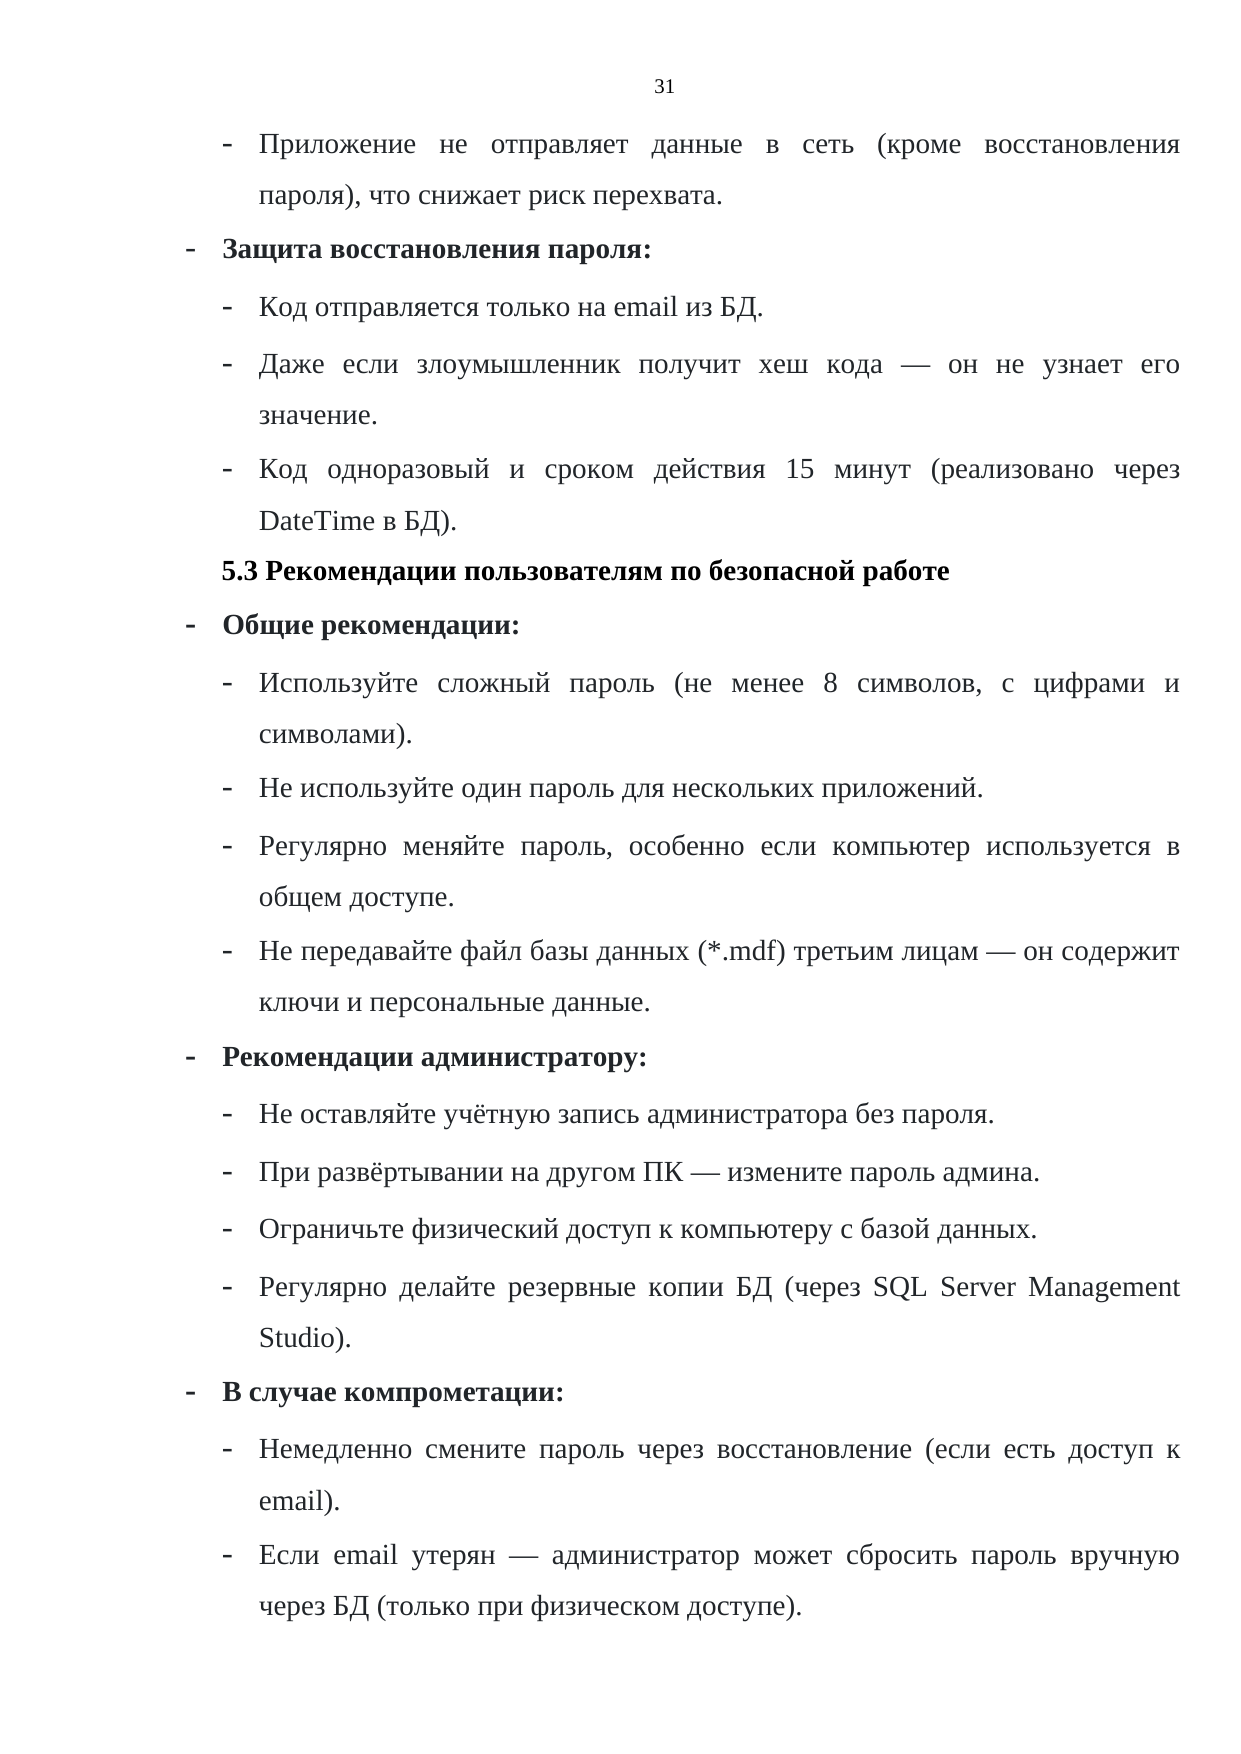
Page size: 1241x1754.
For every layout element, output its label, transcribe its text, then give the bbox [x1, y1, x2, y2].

list Рекомендации администратору: [185, 1035, 1181, 1073]
subtitle 5.3 Рекомендации пользователям по безопасной работе [148, 553, 1181, 587]
list В случае компрометации: [185, 1370, 1181, 1408]
list Код одноразовый и сроком действия 15 минут (реализовано через DateTime в БД). [222, 448, 1181, 536]
list При развёртывании на другом ПК — измените пароль админа. [222, 1150, 1181, 1188]
list Приложение не отправляет данные в сеть (кроме восстановления пароля), что снижает риск перехвата. [222, 122, 1181, 211]
list Не оставляйте учётную запись администратора без пароля. [222, 1092, 1181, 1131]
list Не передавайте файл базы данных (*.mdf) третьим лицам — он содержит ключи и персональные данные. [222, 929, 1181, 1018]
list Используйте сложный пароль (не менее 8 символов, с цифрами и символами). [222, 661, 1181, 750]
list Не используйте один пароль для нескольких приложений. [222, 766, 1181, 805]
list Немедленно смените пароль через восстановление (если есть доступ к email). [222, 1428, 1181, 1516]
list Защита восстановления пароля: [185, 227, 1181, 266]
list Регулярно меняйте пароль, особенно если компьютер используется в общем доступе. [222, 824, 1181, 913]
list Даже если злоумышленник получит хеш кода — он не узнает его значение. [222, 342, 1181, 431]
list Если email утерян — администратор может сбросить пароль вручную через БД (только при физическом доступе). [222, 1533, 1181, 1622]
list Общие рекомендации: [185, 603, 1181, 642]
list Код отправляется только на email из БД. [222, 285, 1181, 323]
list Ограничьте физический доступ к компьютеру с базой данных. [222, 1207, 1181, 1246]
list Регулярно делайте резервные копии БД (через SQL Server Management Studio). [222, 1265, 1181, 1353]
